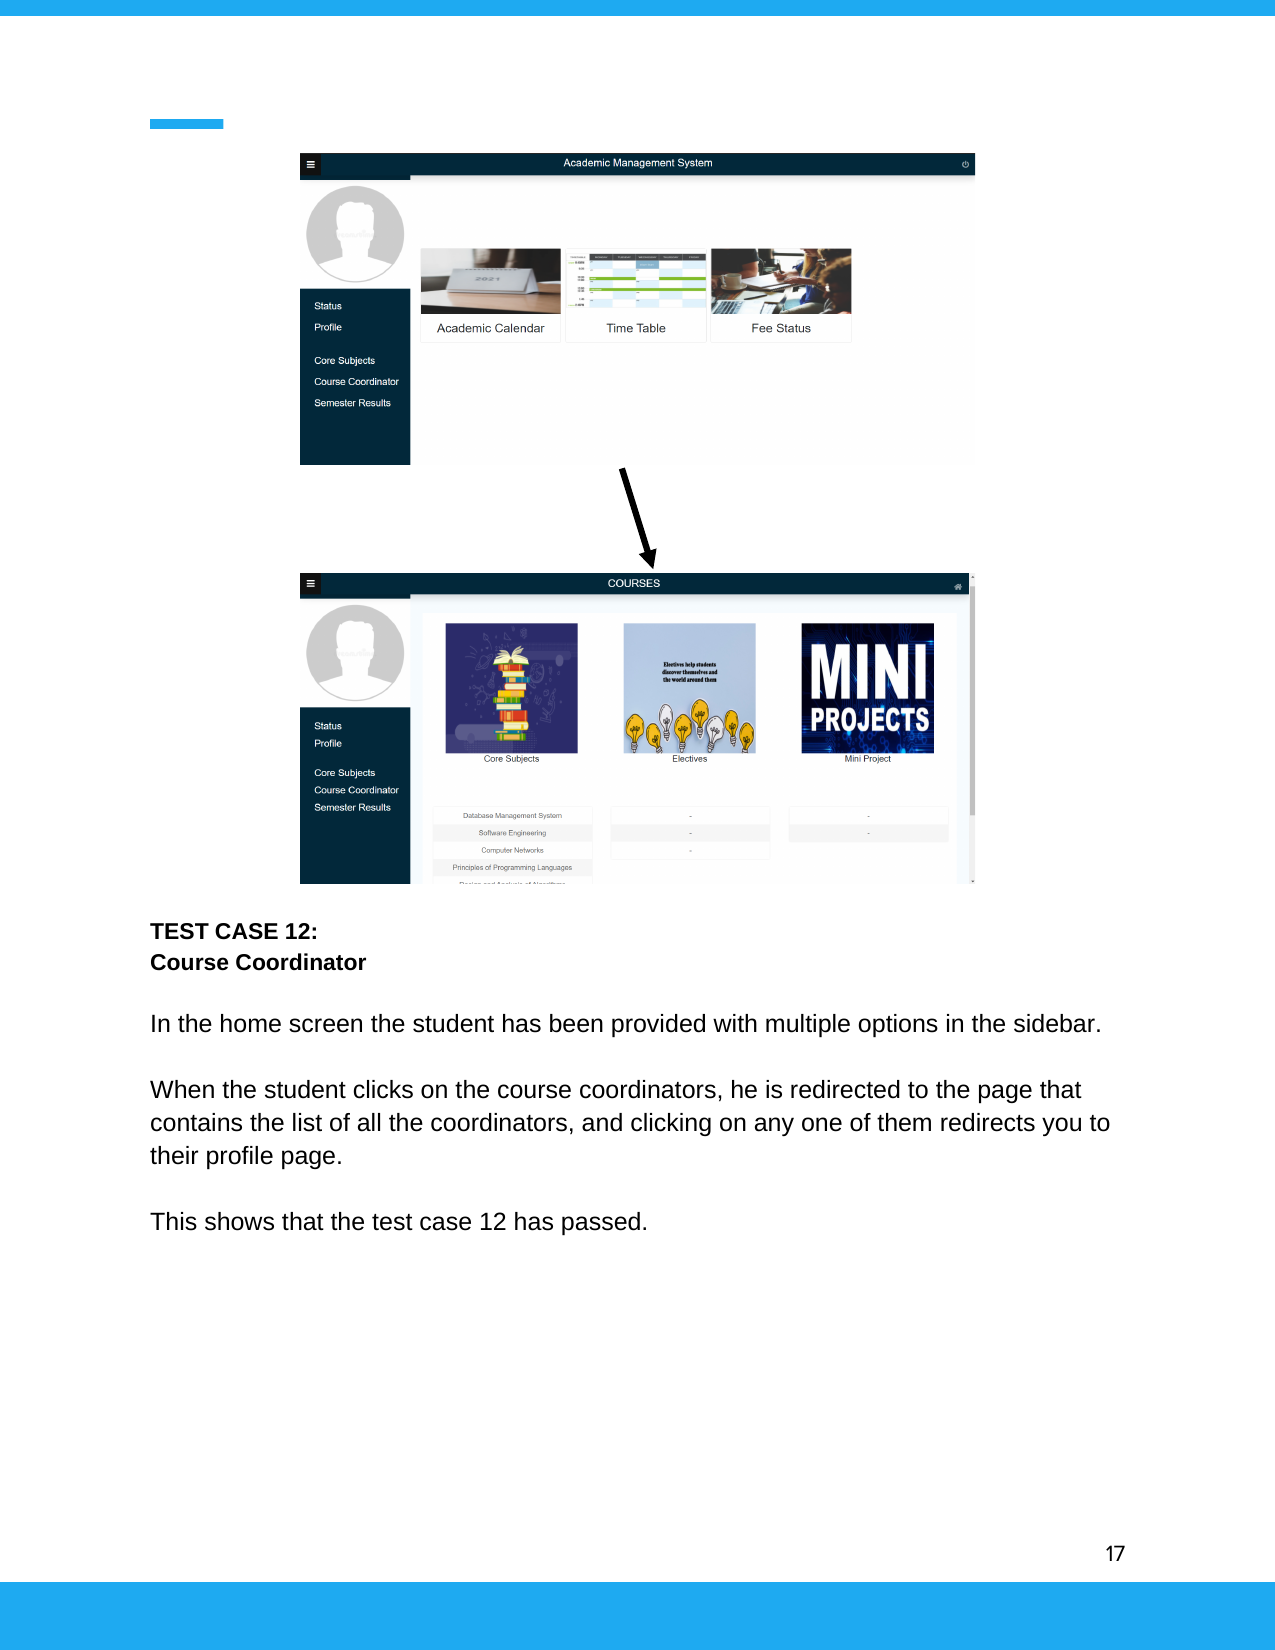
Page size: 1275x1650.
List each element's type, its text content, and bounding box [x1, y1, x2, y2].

picture [300, 176, 976, 465]
picture [363, 806, 377, 810]
text This shows that the test case 12 has passed. [150, 1207, 1125, 1236]
text Course Coordinator [150, 948, 1125, 975]
picture [370, 379, 378, 384]
picture [381, 789, 391, 793]
picture [320, 725, 330, 729]
picture [0, 1582, 1275, 1650]
text TEST CASE 12: [150, 918, 1125, 944]
picture [338, 402, 348, 406]
picture [300, 153, 320, 175]
picture [331, 740, 341, 746]
text In the home screen the student has been provided with multiple options in the sidebar. [150, 1009, 1125, 1038]
picture [150, 119, 224, 129]
picture [635, 163, 644, 168]
picture [334, 806, 354, 810]
text When the student clicks on the course coordinators, he is redirected to the page that contains the list of all the coordinators, and clicking on any one of them redirects you to their profile page. [150, 1075, 1125, 1170]
picture [331, 324, 340, 330]
picture [300, 573, 976, 884]
picture [0, 0, 1275, 16]
picture [320, 305, 330, 309]
picture [300, 573, 320, 594]
